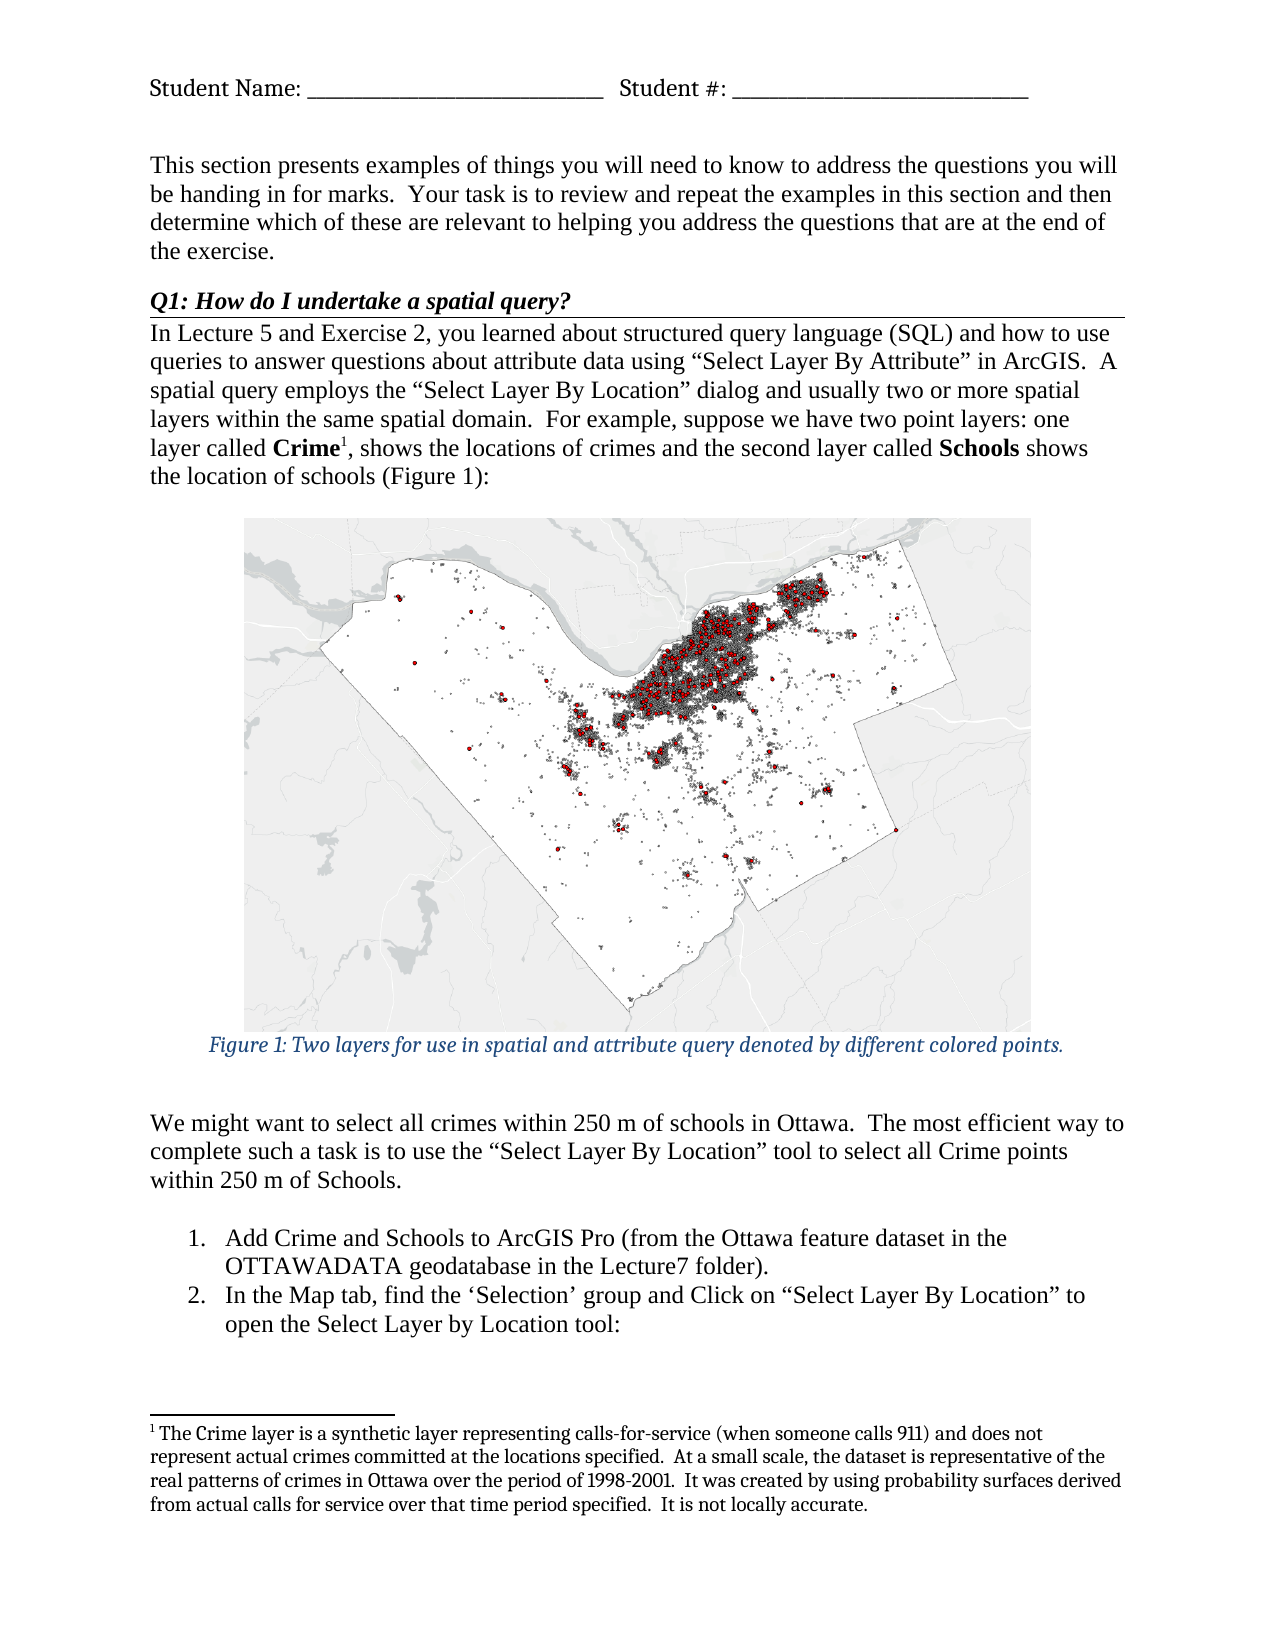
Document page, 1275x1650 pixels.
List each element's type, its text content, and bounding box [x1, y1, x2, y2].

picture [244, 518, 1031, 1032]
list In the Map tab, find the ‘Selection’ group and Click on “Select Layer By Location” to open the Select Layer by Location tool: [187, 1280, 1125, 1338]
list Add Crime and Schools to ArcGIS Pro (from the Ottawa feature dataset in the OTTAWADATA geodatabase in the Lecture7 folder). [187, 1223, 1125, 1280]
text This section presents examples of things you will need to know to address the questions you will be handing in for marks. Your task is to review and repeat the examples in this section and then determine which of these are relevant to helping you address the questions that are at the end of the exercise. [150, 150, 1125, 265]
text Figure 1: Two layers for use in spatial and attribute query denoted by different colored points. [150, 1032, 1125, 1058]
text Q1: How do I undertake a spatial query? [150, 286, 1125, 317]
list In Lecture 5 and Exercise 2, you learned about structured query language (SQL) and how to use queries to answer questions about attribute data using “Select Layer By Attribute” in ArcGIS. A spatial query employs the “Select Layer By Location” dialog and usually two or more spatial layers within the same spatial domain. For example, suppose we have two point layers: one layer called Crime, shows the locations of crimes and the second layer called Schools shows the location of schools (Figure 1): [150, 318, 1125, 490]
list We might want to select all crimes within 250 m of schools in Ottawa. The most efficient way to complete such a task is to use the “Select Layer By Location” tool to select all Crime points within 250 m of Schools. [150, 1108, 1125, 1194]
